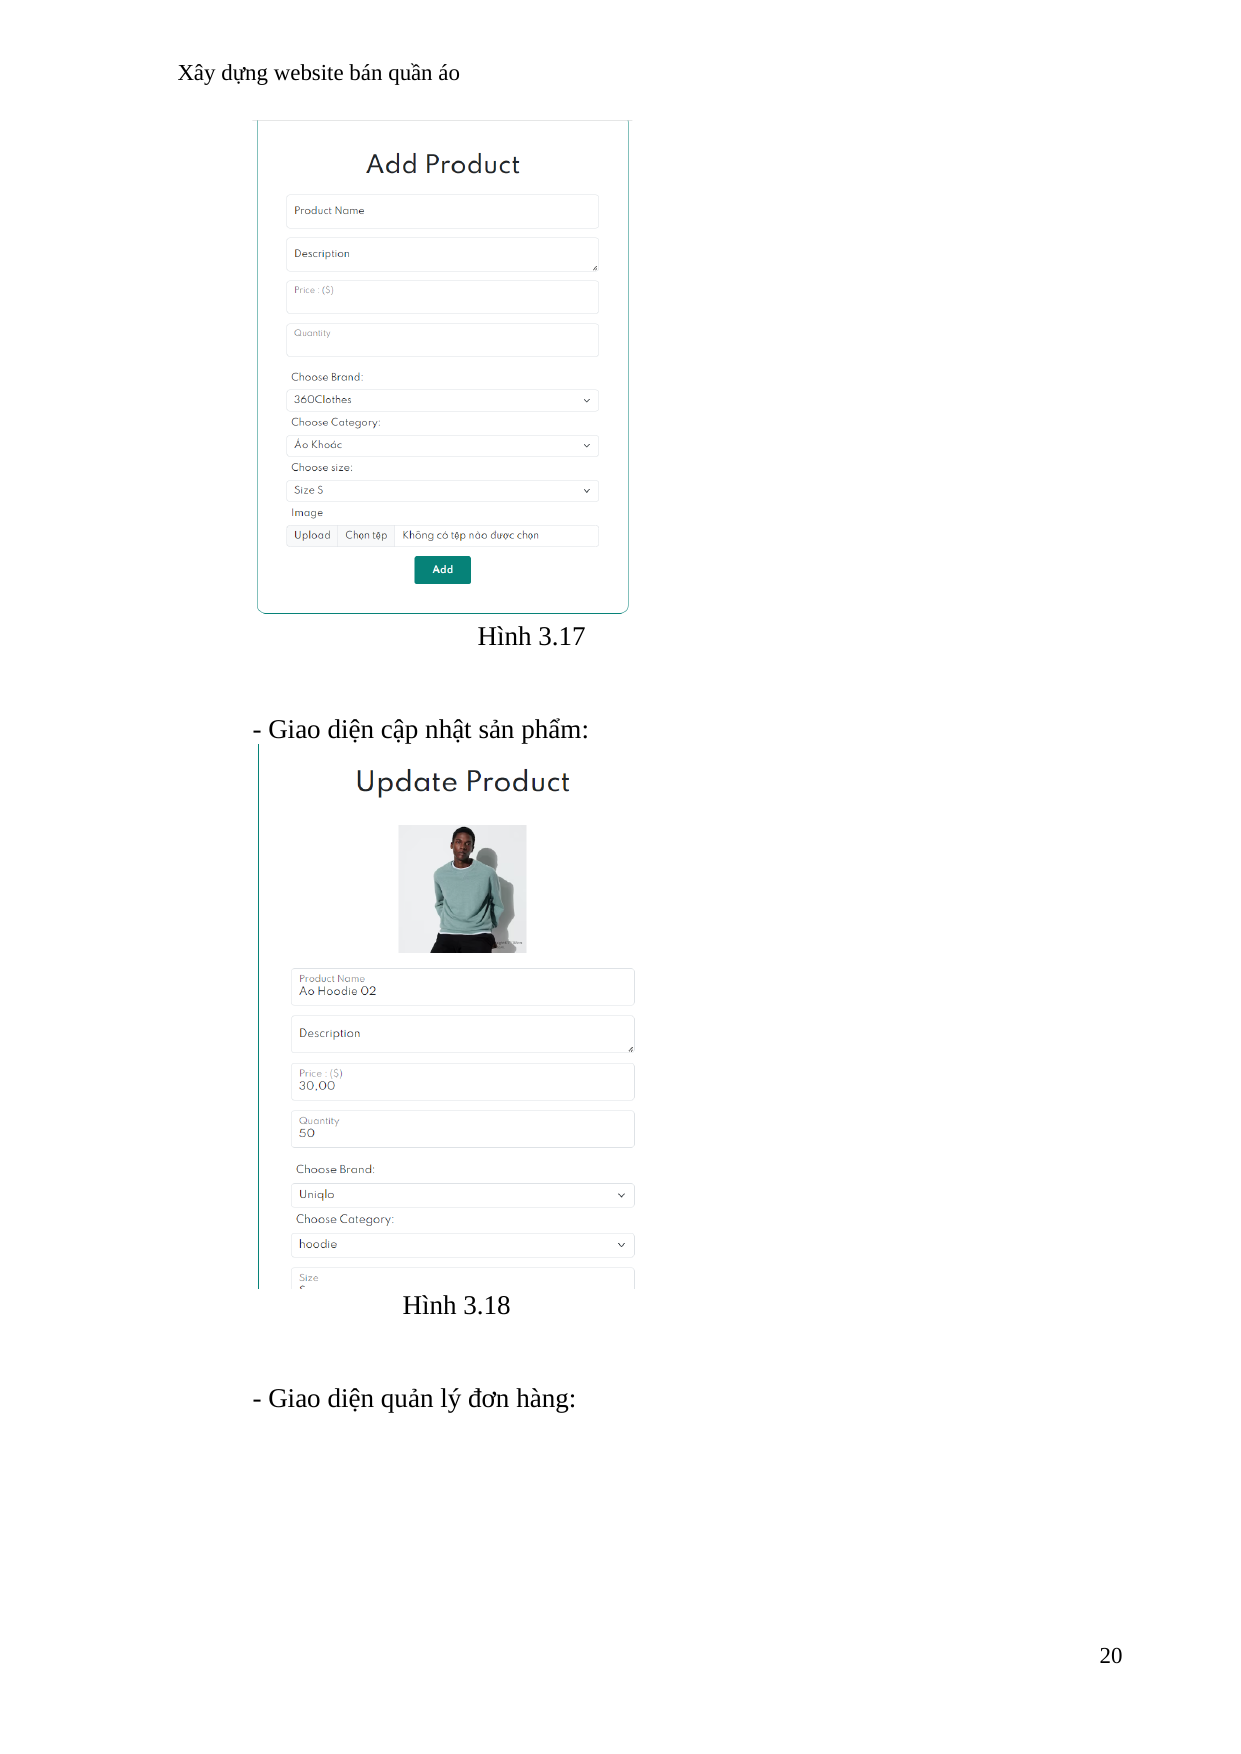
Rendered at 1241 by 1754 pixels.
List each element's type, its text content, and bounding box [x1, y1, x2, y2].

text - Giao diện quản lý đơn hàng: [252, 1382, 1122, 1413]
text Hình 3.18 [252, 1289, 1122, 1320]
text Hình 3.17 [252, 620, 1122, 651]
picture [252, 118, 633, 621]
picture [252, 744, 644, 1289]
